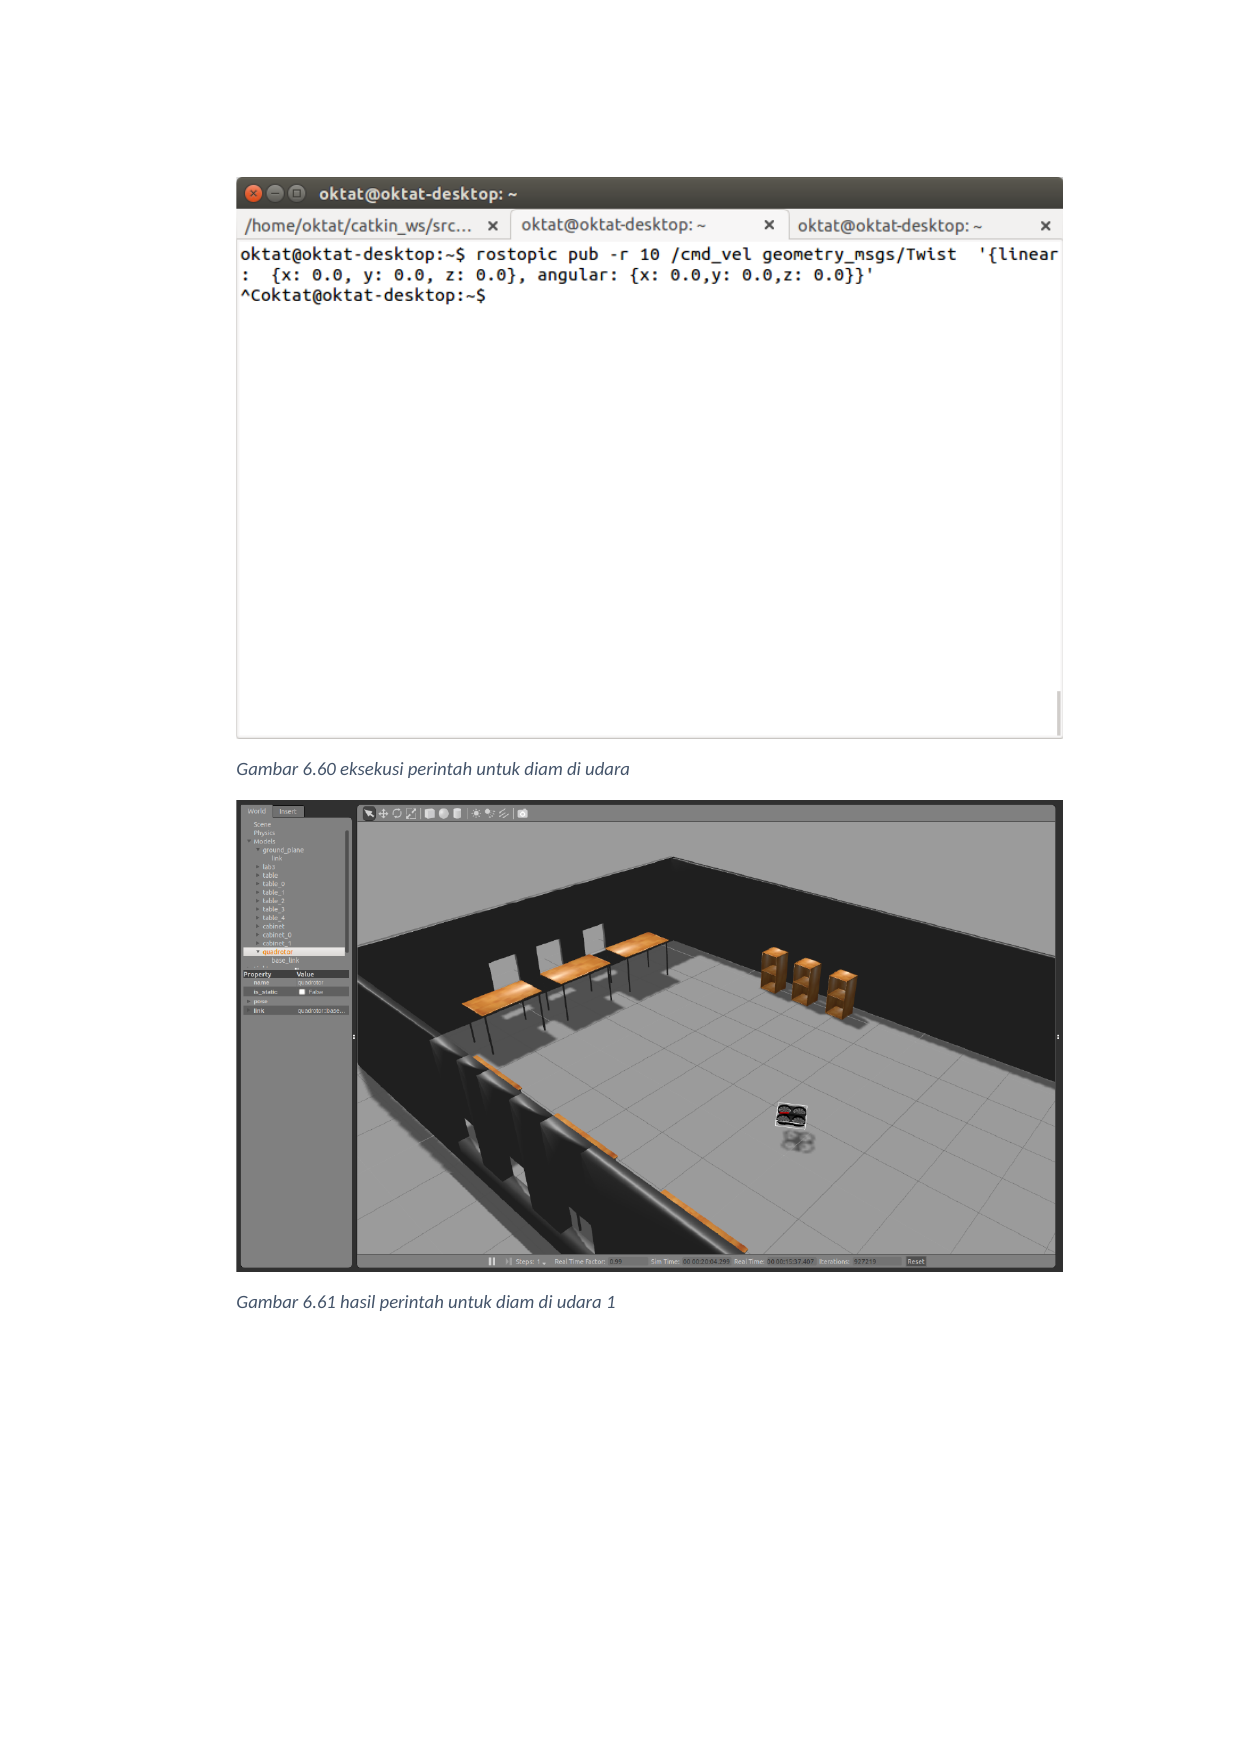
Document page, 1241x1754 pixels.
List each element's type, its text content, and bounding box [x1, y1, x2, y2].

picture [236, 177, 1063, 739]
picture [236, 800, 1063, 1272]
